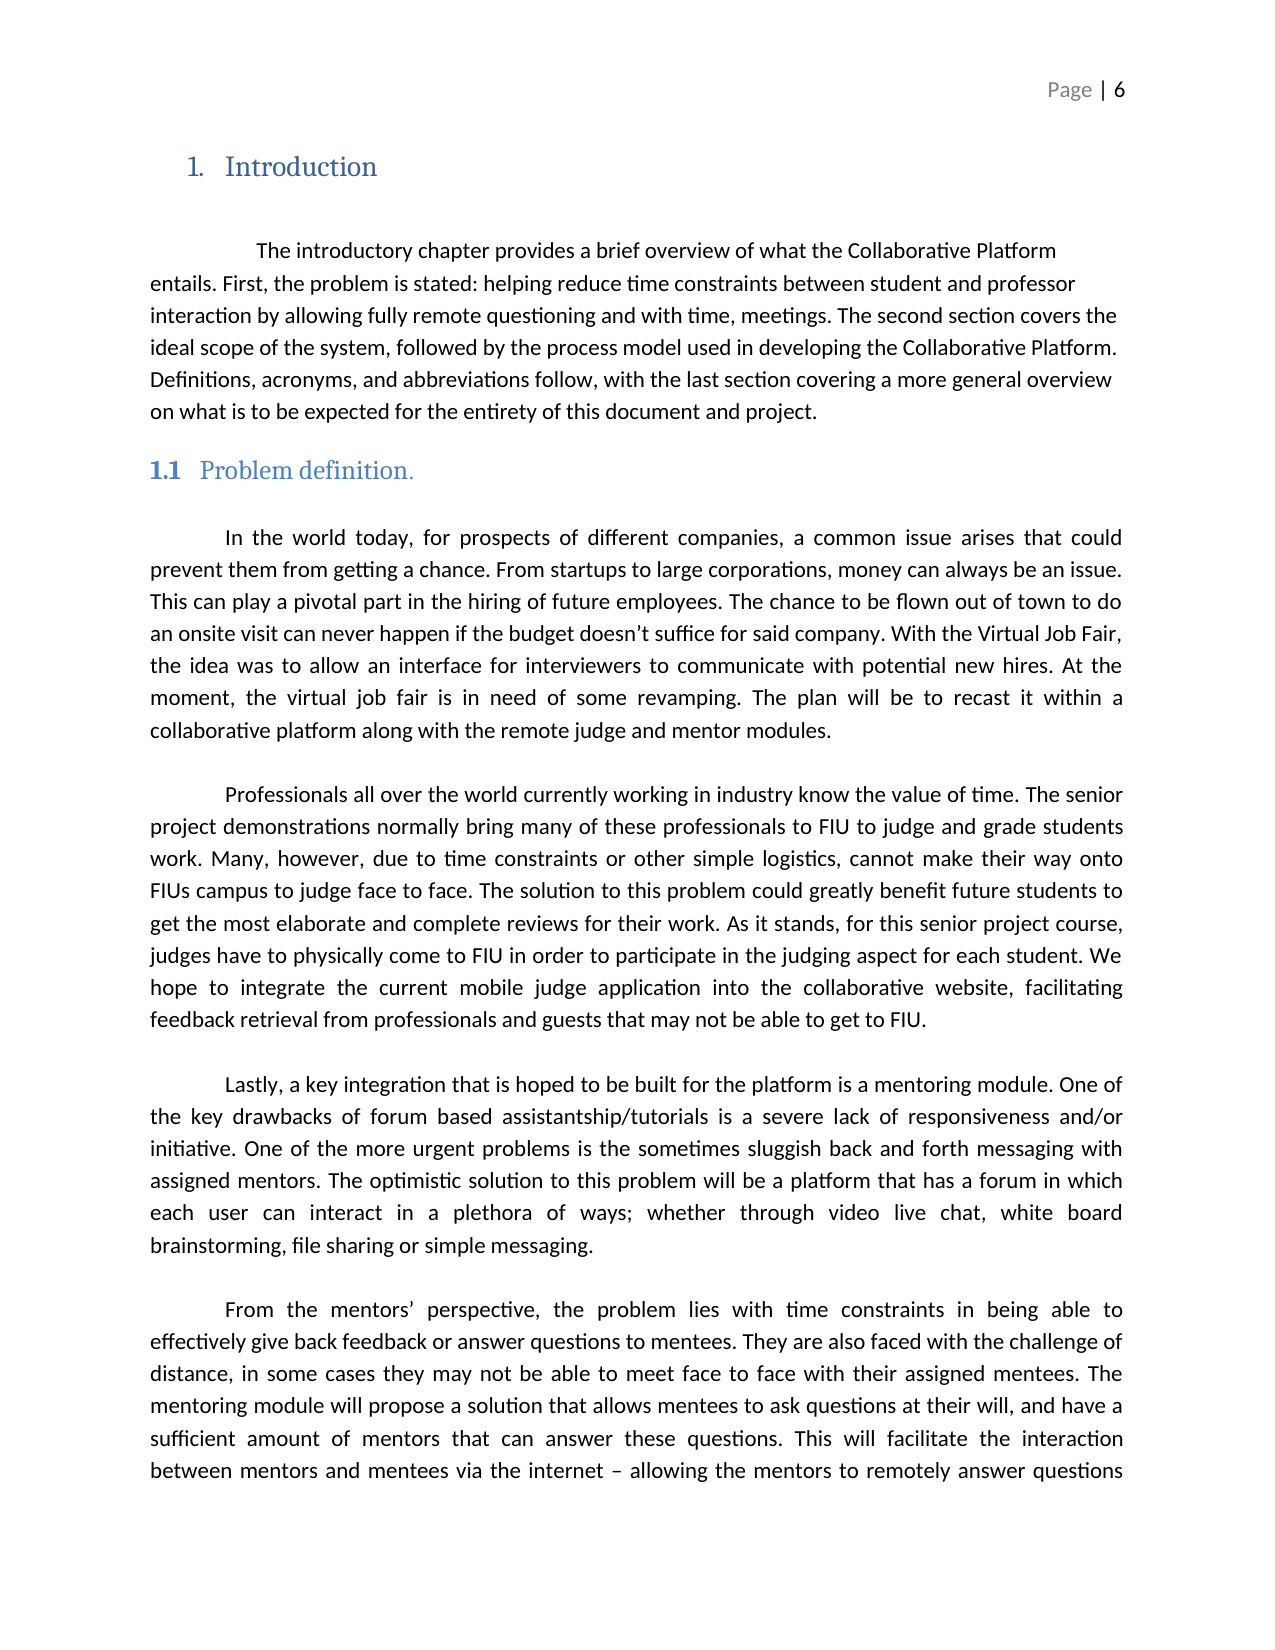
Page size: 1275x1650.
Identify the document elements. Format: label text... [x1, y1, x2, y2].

text The introductory chapter provides a brief overview of what the Collaborative Platform entails. First, the problem is stated: helping reduce time constraints between student and professor interaction by allowing fully remote questioning and with time, meetings. The second section covers the ideal scope of the system, followed by the process model used in developing the Collaborative Platform. Definitions, acronyms, and abbreviations follow, with the last section covering a more general overview on what is to be expected for the entirety of this document and project. [150, 237, 1125, 426]
subtitle Problem definition. [150, 455, 1125, 486]
text In the world today, for prospects of different companies, a common issue arises that could prevent them from getting a chance. From startups to large corporations, money can always be an issue. This can play a pivotal part in the hiring of future employees. The chance to be flown out of town to do an onsite visit can never happen if the budget doesn’t suffice for said company. With the Virtual Job Fair, the idea was to allow an interface for interviewers to communicate with potential new hires. At the moment, the virtual job fair is in need of some revamping. The plan will be to recast it within a collaborative platform along with the remote judge and mentor modules. [150, 523, 1125, 744]
text Lastly, a key integration that is hoped to be built for the platform is a mentoring module. One of the key drawbacks of forum based assistantship/tutorials is a severe lack of responsiveness and/or initiative. One of the more urgent problems is the sometimes sluggish back and forth messaging with assigned mentors. The optimistic solution to this problem will be a platform that has a forum in which each user can interact in a plethora of ways; whether through video live chat, white board brainstorming, file sharing or simple messaging. [150, 1070, 1125, 1259]
subtitle Introduction [188, 150, 1125, 183]
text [150, 1295, 1125, 1484]
text Professionals all over the world currently working in industry know the value of time. The senior project demonstrations normally bring many of these professionals to FIU to judge and grade students work. Many, however, due to time constraints or other simple logistics, cannot make their way onto FIUs campus to judge face to face. The solution to this problem could greatly benefit future students to get the most elaborate and complete reviews for their work. As it stands, for this senior project course, judges have to physically come to FIU in order to participate in the judging aspect for each student. We hope to integrate the current mobile judge application into the collaborative website, facilitating feedback retrieval from professionals and guests that may not be able to get to FIU. [150, 780, 1125, 1033]
